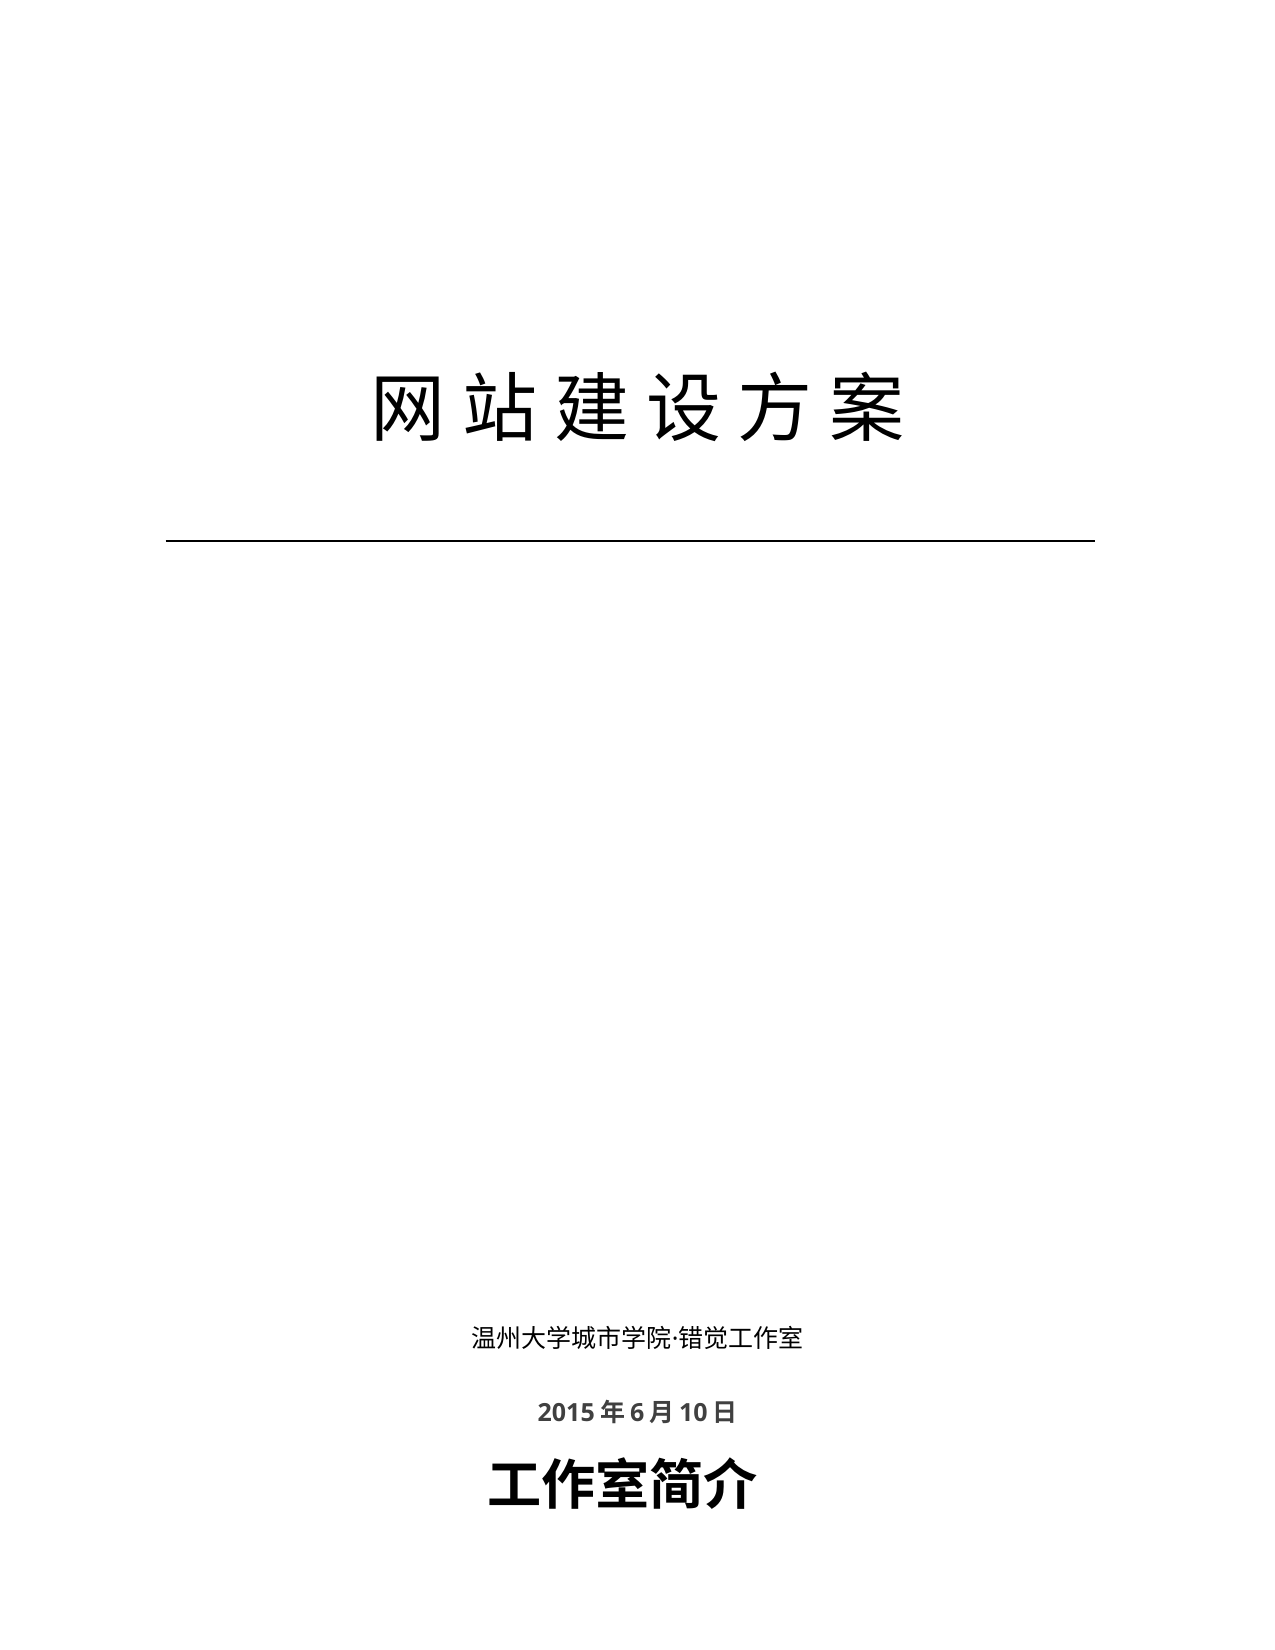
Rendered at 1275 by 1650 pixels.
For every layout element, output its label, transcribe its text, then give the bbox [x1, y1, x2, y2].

subtitle 2015年6月10日 [106, 1392, 1169, 1429]
text 温州大学城市学院·错觉工作室 [106, 1319, 1169, 1355]
text 网 站 建 设 方 案 [106, 348, 1169, 457]
text 工作室简介 [106, 1441, 1169, 1520]
